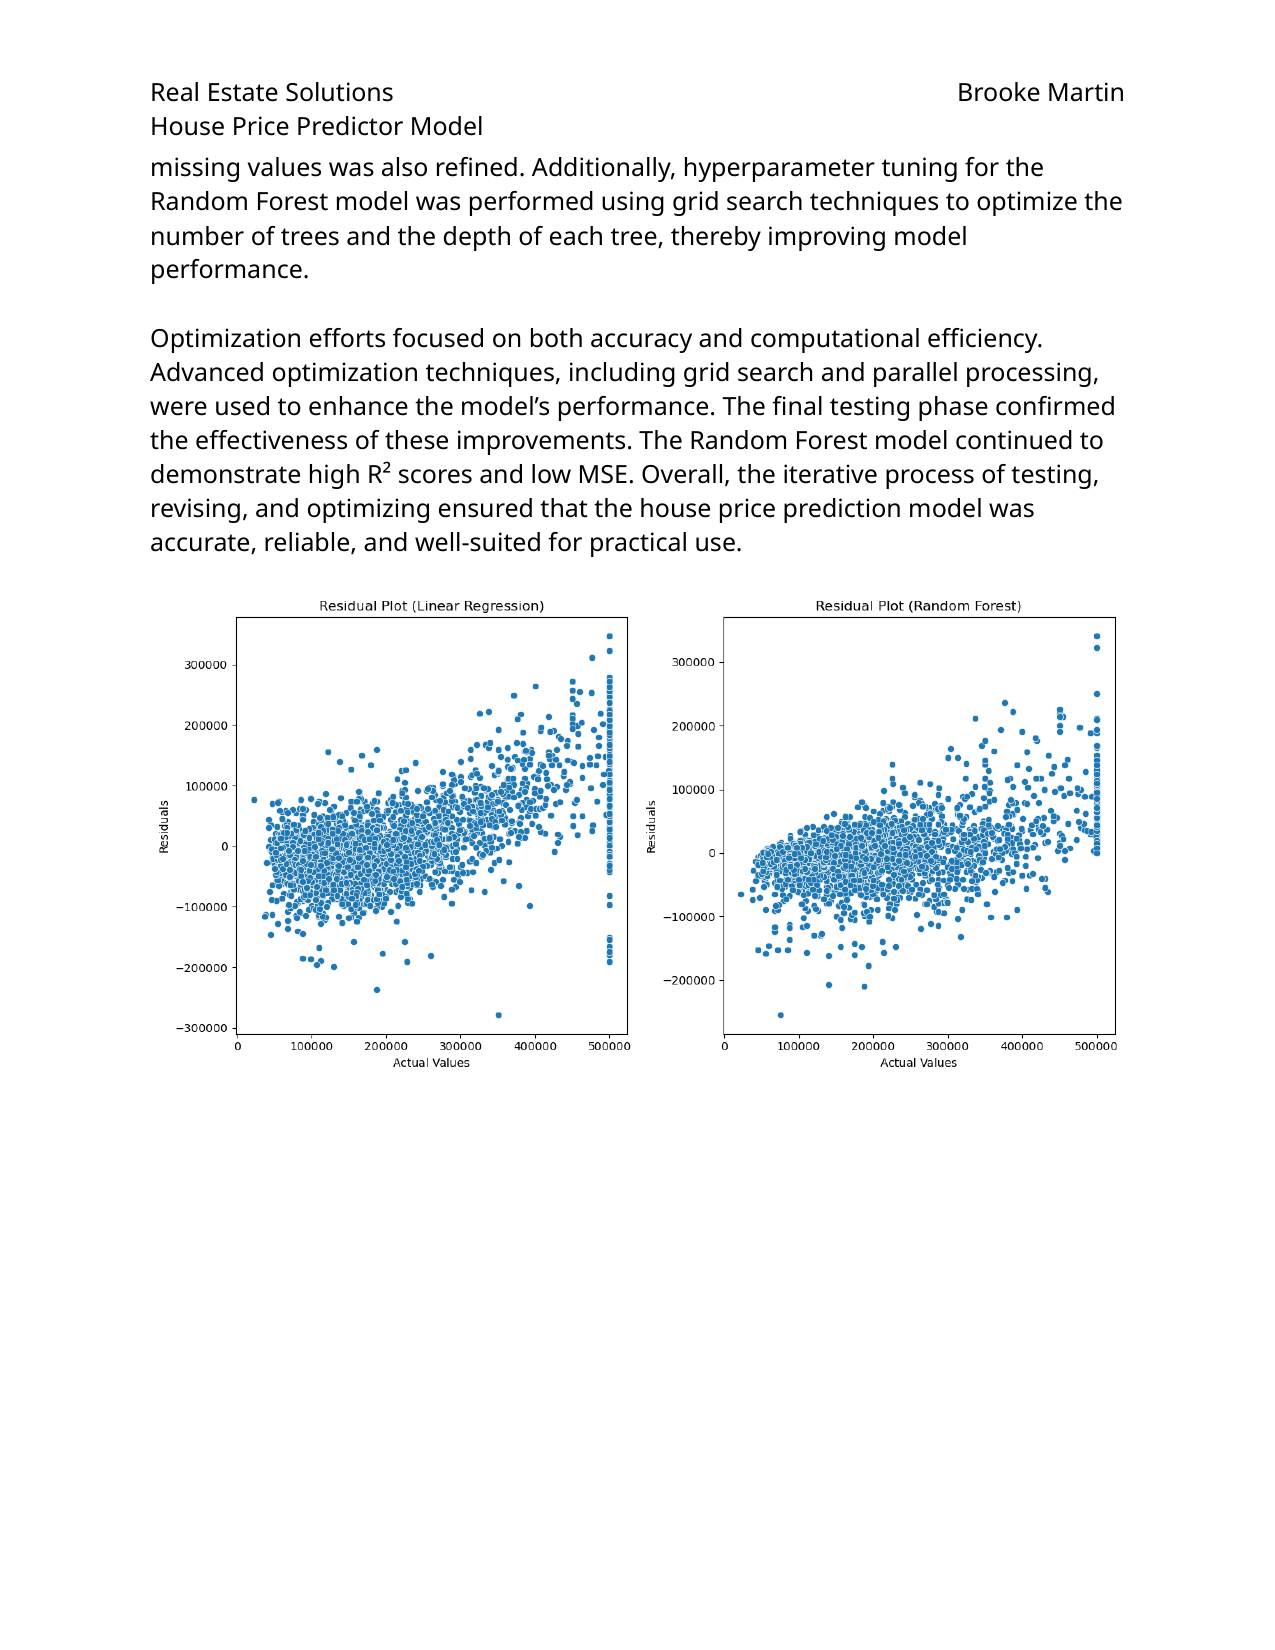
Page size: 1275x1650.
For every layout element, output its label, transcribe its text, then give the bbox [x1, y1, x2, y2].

picture [150, 592, 1125, 1077]
text Optimization efforts focused on both accuracy and computational efficiency. Advanced optimization techniques, including grid search and parallel processing, were used to enhance the model’s performance. The final testing phase confirmed the effectiveness of these improvements. The Random Forest model continued to demonstrate high R² scores and low MSE. Overall, the iterative process of testing, revising, and optimizing ensured that the house price prediction model was accurate, reliable, and well-suited for practical use. [150, 320, 1125, 559]
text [150, 150, 1125, 286]
